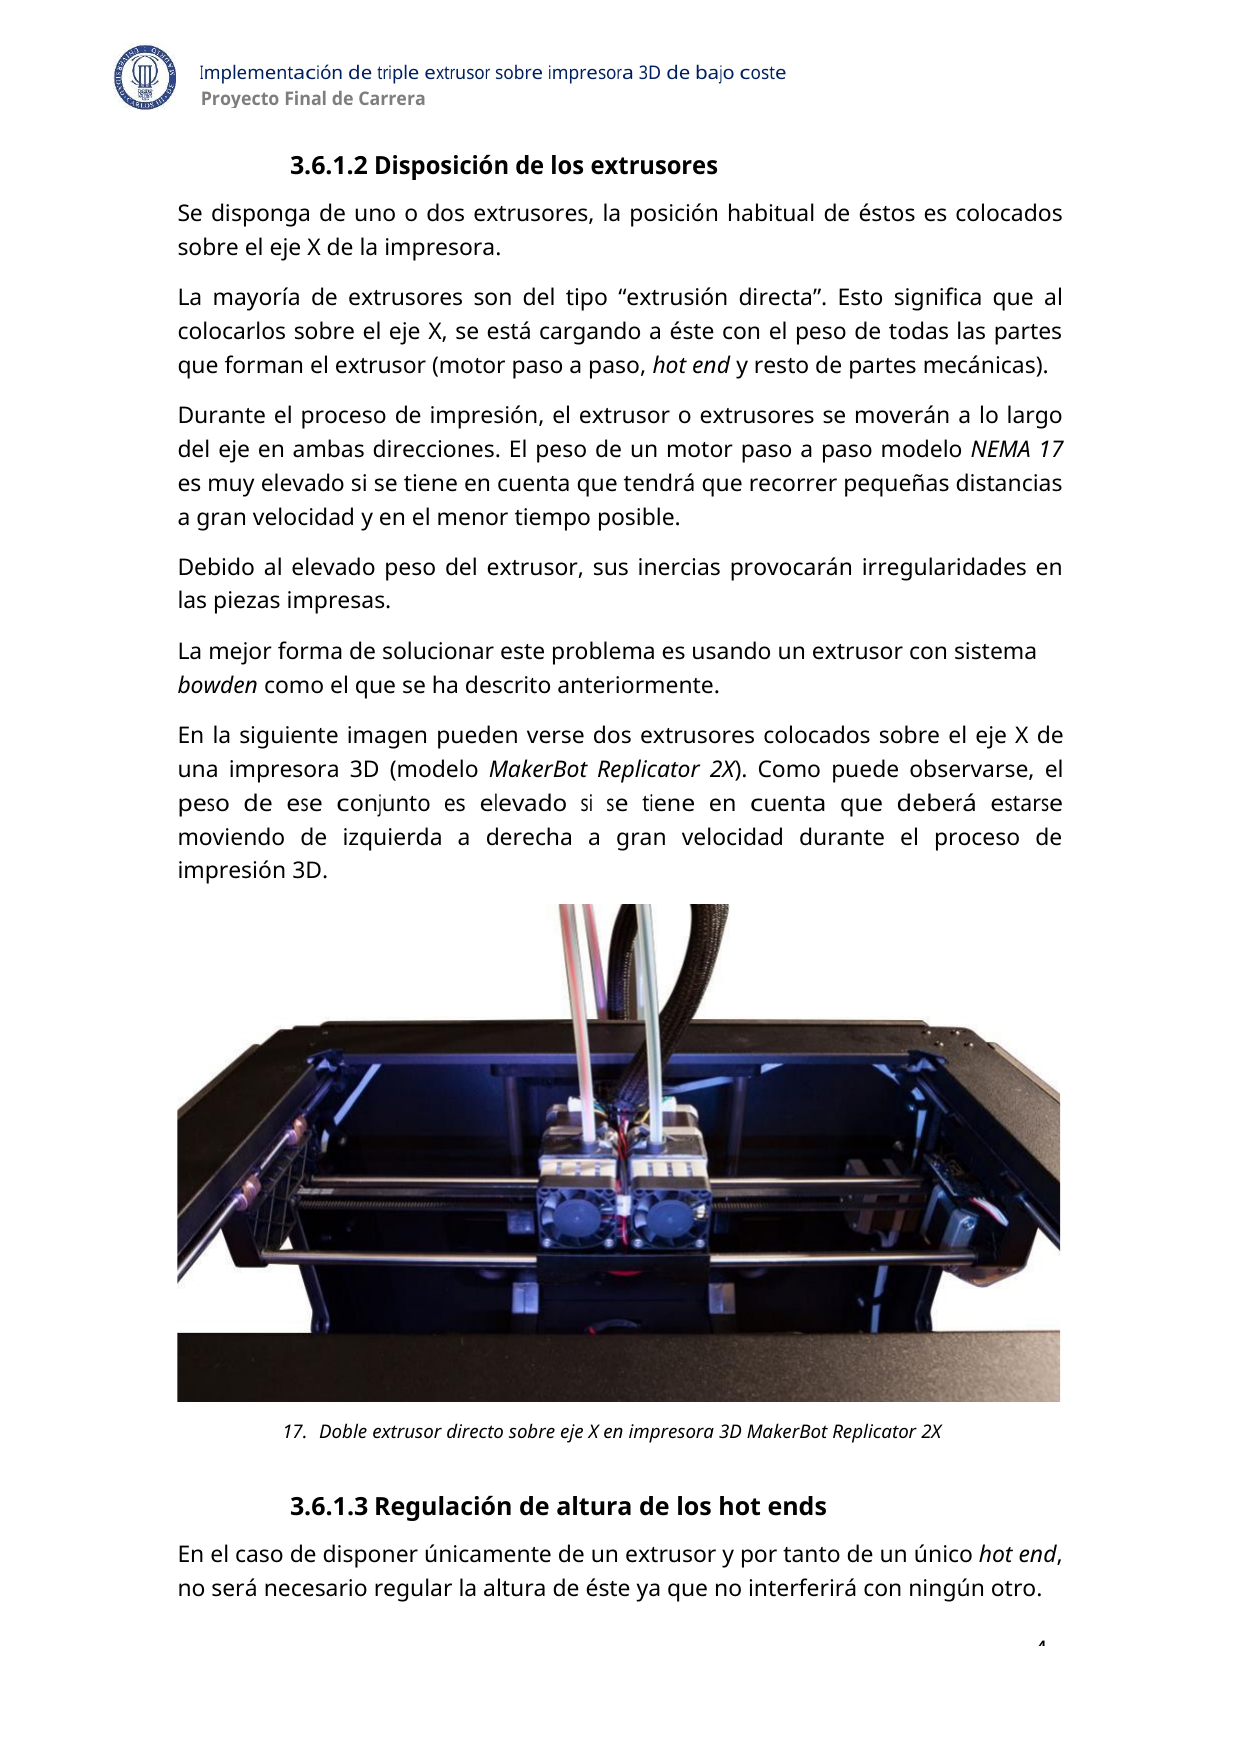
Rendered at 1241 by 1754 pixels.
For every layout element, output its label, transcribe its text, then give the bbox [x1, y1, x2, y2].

text Durante el proceso de impresión, el extrusor o extrusores se moverán a lo largo del eje en ambas direcciones. El peso de un motor paso a paso modelo NEMA 17 es muy elevado si se tiene en cuenta que tendrá que recorrer pequeñas distancias a gran velocidad y en el menor tiempo posible. [177, 399, 1063, 532]
text La mayoría de extrusores son del tipo “extrusión directa”. Esto significa que al colocarlos sobre el eje X, se está cargando a éste con el peso de todas las partes que forman el extrusor (motor paso a paso, hot end y resto de partes mecánicas). [177, 281, 1063, 380]
subtitle Regulación de altura de los hot ends [290, 1489, 1148, 1523]
subtitle Disposición de los extrusores [290, 147, 1148, 181]
text La mejor forma de solucionar este problema es usando un extrusor con sistema [177, 635, 1148, 667]
picture [177, 904, 1061, 1402]
text Se disponga de uno o dos extrusores, la posición habitual de éstos es colocados sobre el eje X de la impresora. [177, 197, 1063, 262]
text bowden como el que se ha descrito anteriormente. [177, 669, 1148, 700]
picture [113, 43, 177, 110]
text En el caso de disponer únicamente de un extrusor y por tanto de un único hot end, no será necesario regular la altura de éste ya que no interferirá con ningún otro. [177, 1538, 1064, 1603]
text Debido al elevado peso del extrusor, sus inercias provocarán irregularidades en las piezas impresas. [177, 551, 1063, 616]
text En la siguiente imagen pueden verse dos extrusores colocados sobre el eje X de una impresora 3D (modelo MakerBot Replicator 2X). Como puede observarse, el peso de ese conjunto es elevado si se tiene en cuenta que deberá estarse moviendo de izquierda a derecha a gran velocidad durante el proceso de impresión 3D. [177, 719, 1063, 886]
